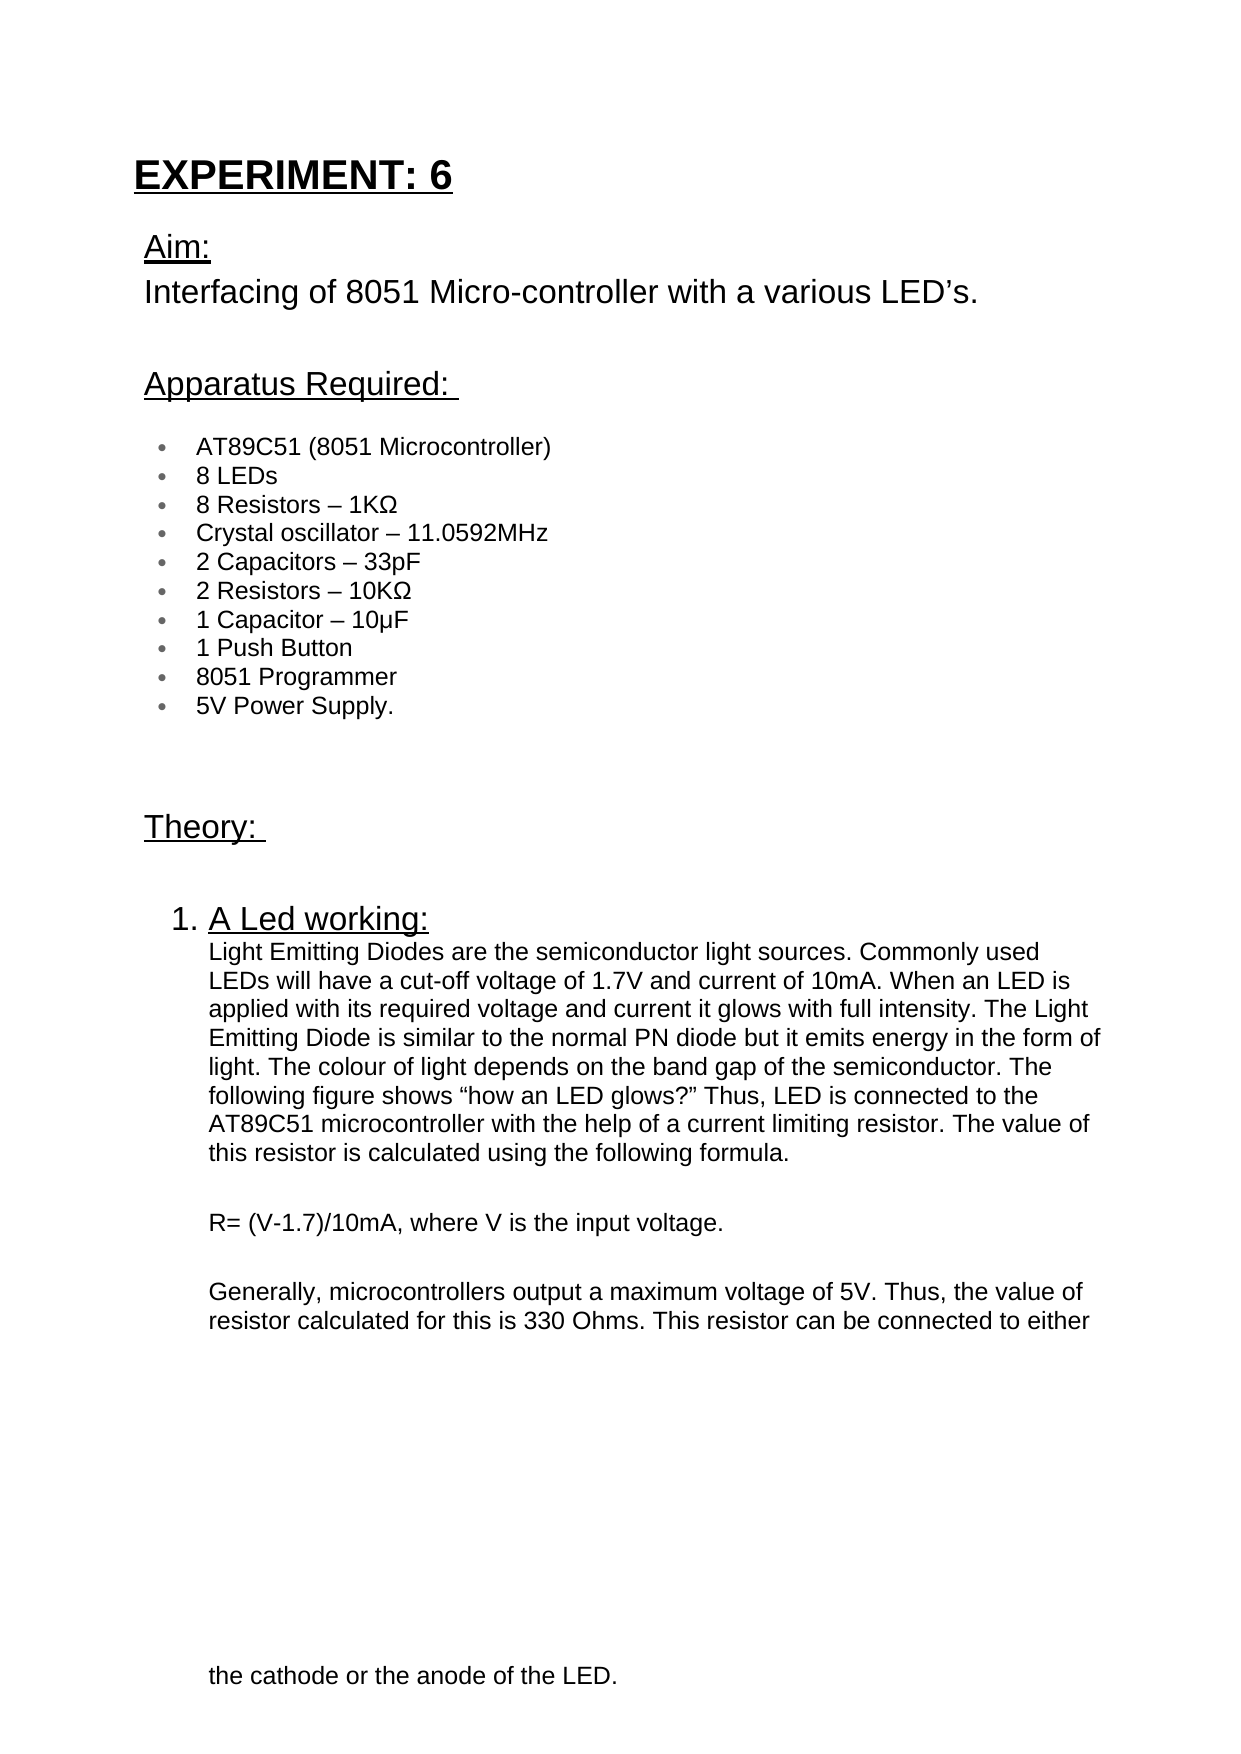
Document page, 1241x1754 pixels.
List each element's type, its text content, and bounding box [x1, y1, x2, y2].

text Interfacing of 8051 Micro-controller with a various LED’s. [144, 273, 1103, 311]
text EXPERIMENT: 6 [133, 150, 1103, 198]
list AT89C51 (8051 Microcontroller) [158, 432, 1103, 461]
list 2 Capacitors – 33pF [158, 547, 1103, 576]
text Theory: [144, 807, 1103, 845]
text R= (V-1.7)/10mA, where V is the input voltage. [208, 1208, 1103, 1236]
list A Led working: [171, 898, 1103, 937]
list Crystal oscillator – 11.0592MHz [158, 518, 1103, 547]
list 1 Capacitor – 10μF [158, 604, 1103, 633]
text Aim: [144, 227, 1103, 265]
text Generally, microcontrollers output a maximum voltage of 5V. Thus, the value of resistor calculated for this is 330 Ohms. This resistor can be connected to either the cathode or the anode of the LED. [208, 1277, 1103, 1689]
list 1 Push Button [158, 633, 1103, 662]
list 8 Resistors – 1KΩ [158, 489, 1103, 518]
list 5V Power Supply. [158, 691, 1103, 719]
list 2 Resistors – 10KΩ [158, 576, 1103, 604]
list 8 LEDs [158, 461, 1103, 489]
list 8051 Programmer [158, 662, 1103, 691]
text Apparatus Required: [144, 364, 1103, 403]
text Light Emitting Diodes are the semiconductor light sources. Commonly used LEDs will have a cut-off voltage of 1.7V and current of 10mA. When an LED is applied with its required voltage and current it glows with full intensity. The Light Emitting Diode is similar to the normal PN diode but it emits energy in the form of light. The colour of light depends on the band gap of the semiconductor. The following figure shows “how an LED glows?” Thus, LED is connected to the AT89C51 microcontroller with the help of a current limiting resistor. The value of this resistor is calculated using the following formula. [208, 937, 1103, 1167]
